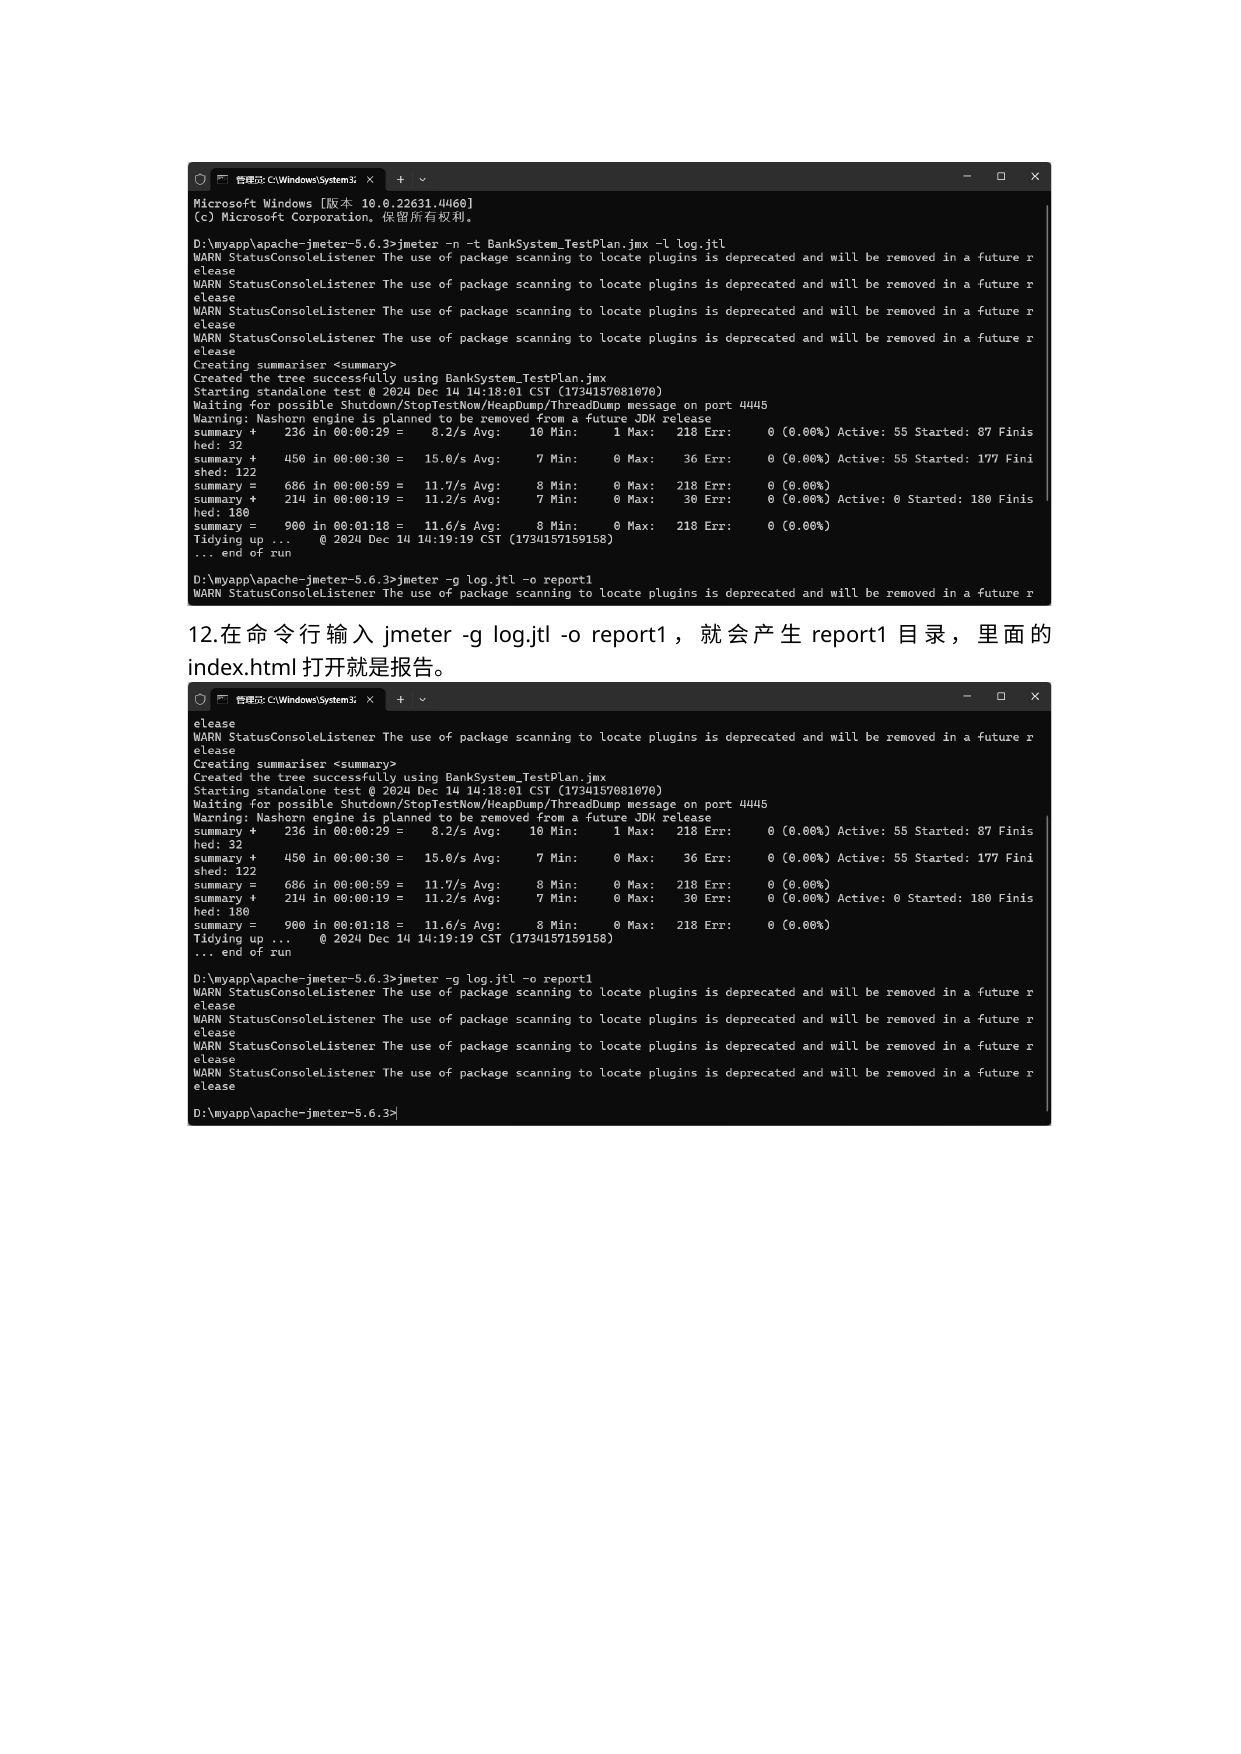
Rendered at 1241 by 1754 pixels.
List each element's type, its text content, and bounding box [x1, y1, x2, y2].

picture [187, 682, 1052, 1126]
picture [187, 162, 1052, 606]
list 在命令行输入jmeter -g log.jtl -o report1，就会产生report1目录，里面的index.html 打开就是报告。 [187, 617, 1053, 682]
